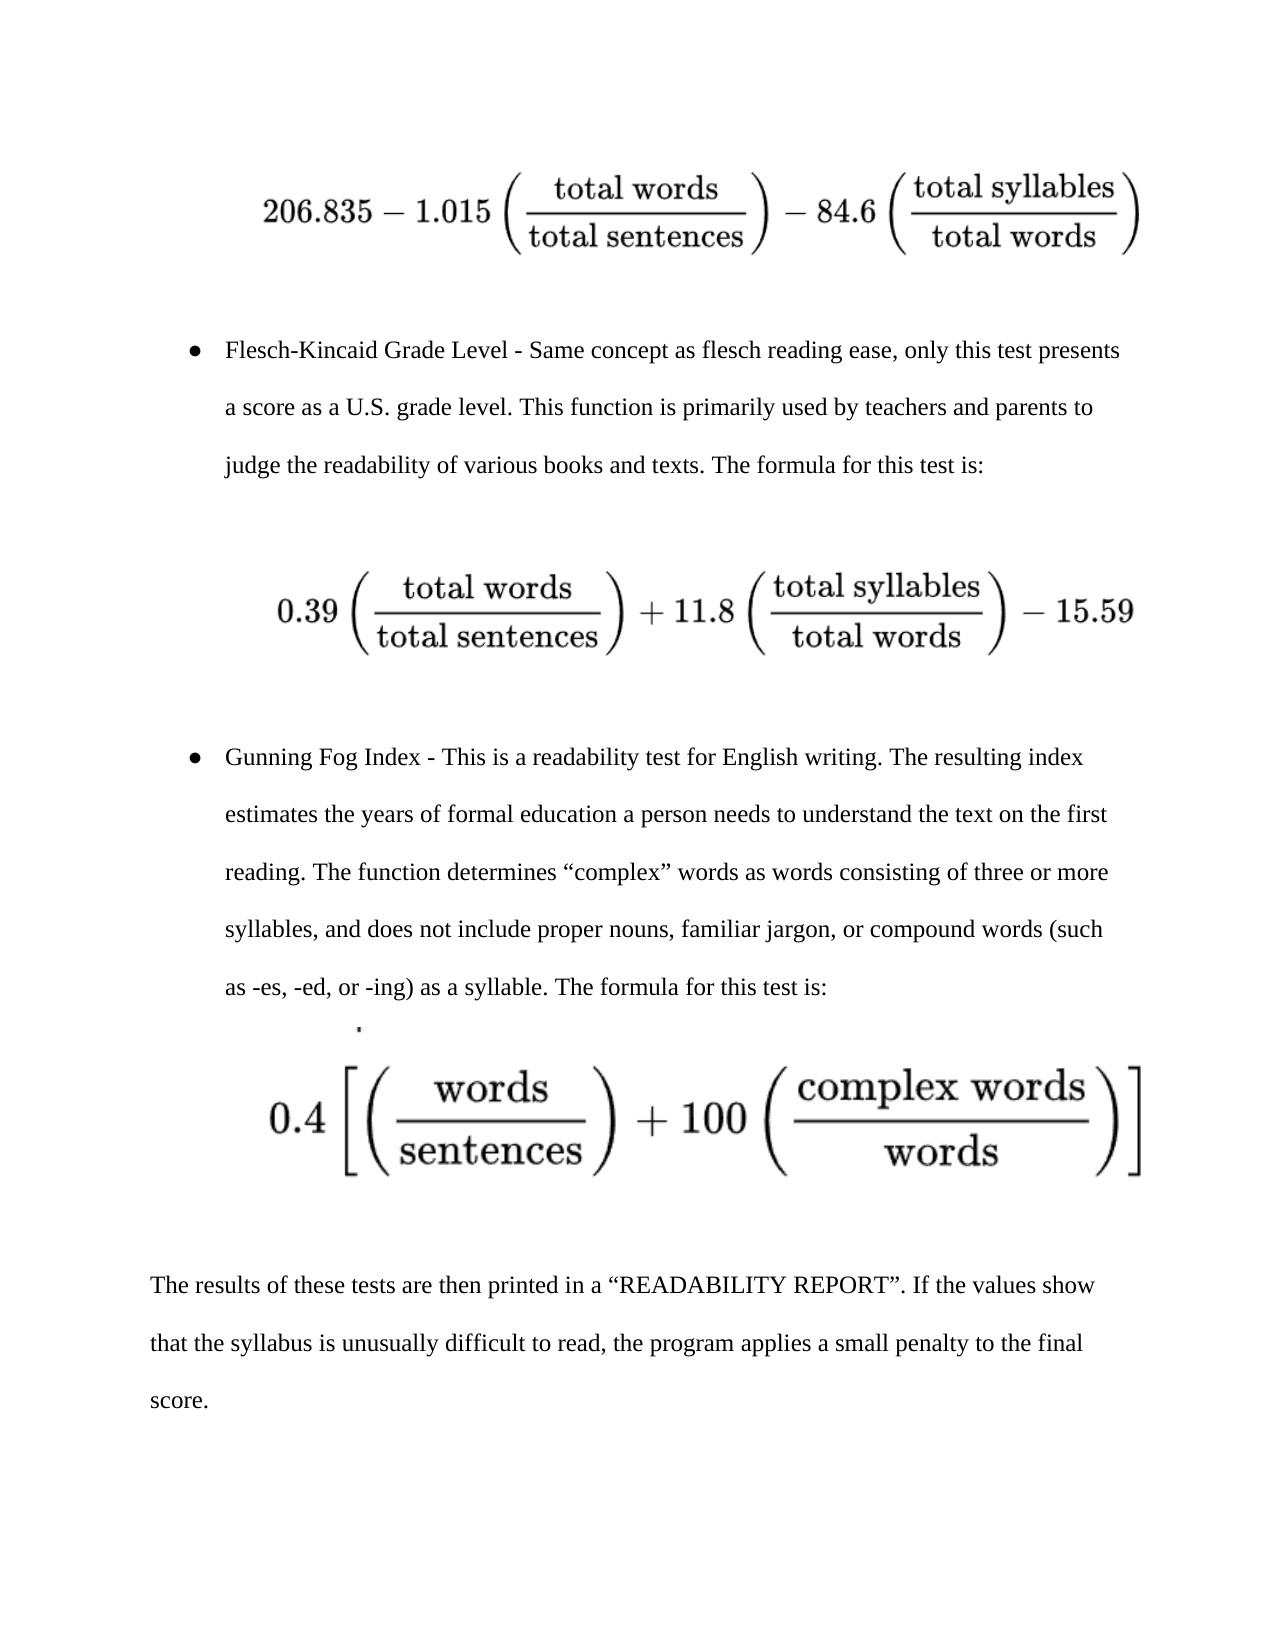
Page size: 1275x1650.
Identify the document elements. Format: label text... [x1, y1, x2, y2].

picture [225, 1027, 1166, 1220]
picture [225, 150, 1200, 284]
text The results of these tests are then printed in a “READABILITY REPORT”. If the values show that the syllabus is unusually difficult to read, the program applies a small penalty to the final score. [150, 1271, 1125, 1414]
list Flesch-Kincaid Grade Level - Same concept as flesch reading ease, only this test presents a score as a U.S. grade level. This function is primarily used by teachers and parents to judge the readability of various books and texts. The formula for this test is: [187, 335, 1125, 478]
picture [225, 532, 1200, 691]
